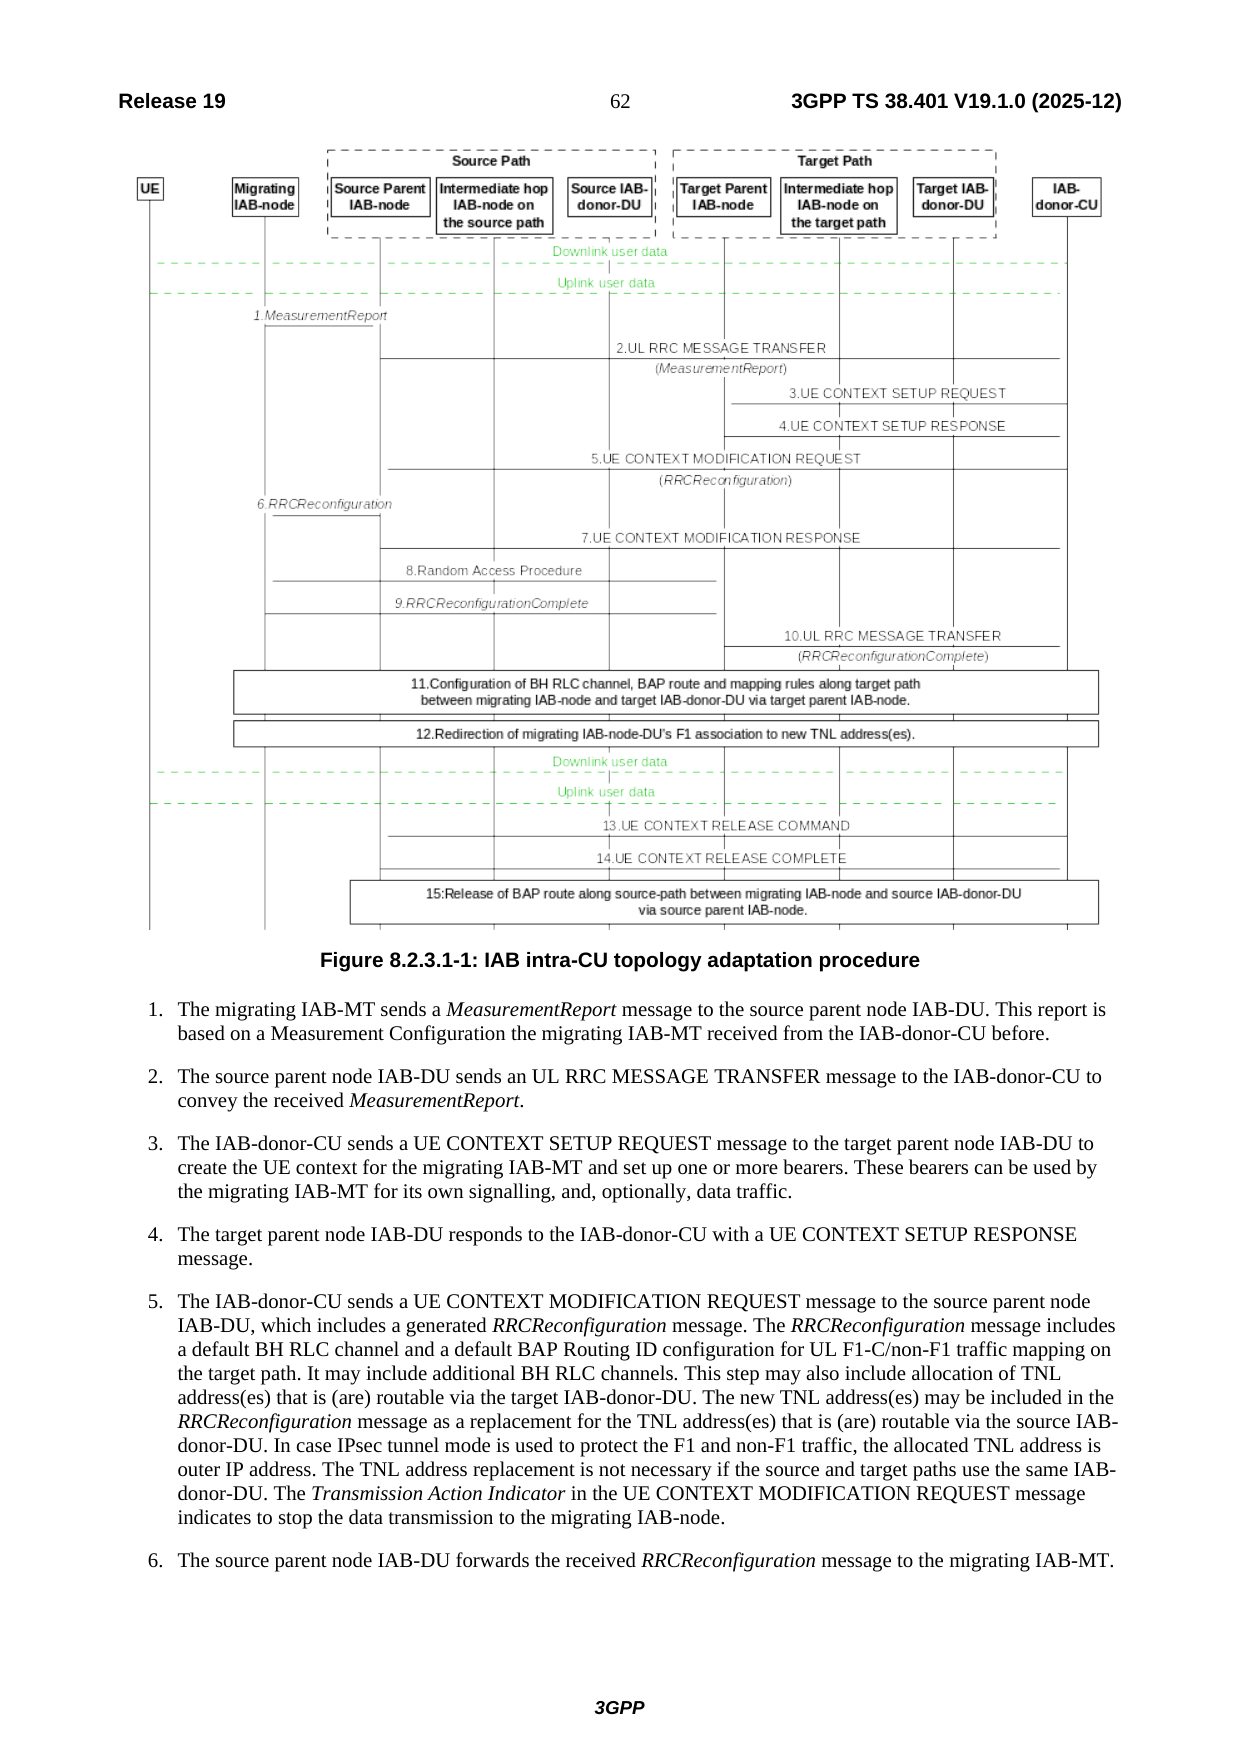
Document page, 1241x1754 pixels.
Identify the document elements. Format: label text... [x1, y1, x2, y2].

text 3. The IAB-donor-CU sends a UE CONTEXT SETUP REQUEST message to the target parent node IAB-DU to create the UE context for the migrating IAB-MT and set up one or more bearers. These bearers can be used by the migrating IAB-MT for its own signalling, and, optionally, data traffic. [148, 1131, 1122, 1203]
text 1. The migrating IAB-MT sends a MeasurementReport message to the source parent node IAB-DU. This report is based on a Measurement Configuration the migrating IAB-MT received from the IAB-donor-CU before. [148, 997, 1122, 1045]
text 5. The IAB-donor-CU sends a UE CONTEXT MODIFICATION REQUEST message to the source parent node IAB-DU, which includes a generated RRCReconfiguration message. The RRCReconfiguration message includes a default BH RLC channel and a default BAP Routing ID configuration for UL F1-C/non-F1 traffic mapping on the target path. It may include additional BH RLC channels. This step may also include allocation of TNL address(es) that is (are) routable via the target IAB-donor-DU. The new TNL address(es) may be included in the RRCReconfiguration message as a replacement for the TNL address(es) that is (are) routable via the source IAB-donor-DU. In case IPsec tunnel mode is used to protect the F1 and non-F1 traffic, the allocated TNL address is outer IP address. The TNL address replacement is not necessary if the source and target paths use the same IAB-donor-DU. The Transmission Action Indicator in the UE CONTEXT MODIFICATION REQUEST message indicates to stop the data transmission to the migrating IAB-node. [148, 1289, 1122, 1529]
text 4. The target parent node IAB-DU responds to the IAB-donor-CU with a UE CONTEXT SETUP RESPONSE message. [148, 1222, 1122, 1270]
text Figure 8.2.3.1-1: IAB intra-CU topology adaptation procedure [118, 948, 1122, 972]
text 6. The source parent node IAB-DU forwards the received RRCReconfiguration message to the migrating IAB-MT. [148, 1548, 1122, 1572]
text 2. The source parent node IAB-DU sends an UL RRC MESSAGE TRANSFER message to the IAB-donor-CU to convey the received MeasurementReport. [148, 1064, 1122, 1112]
